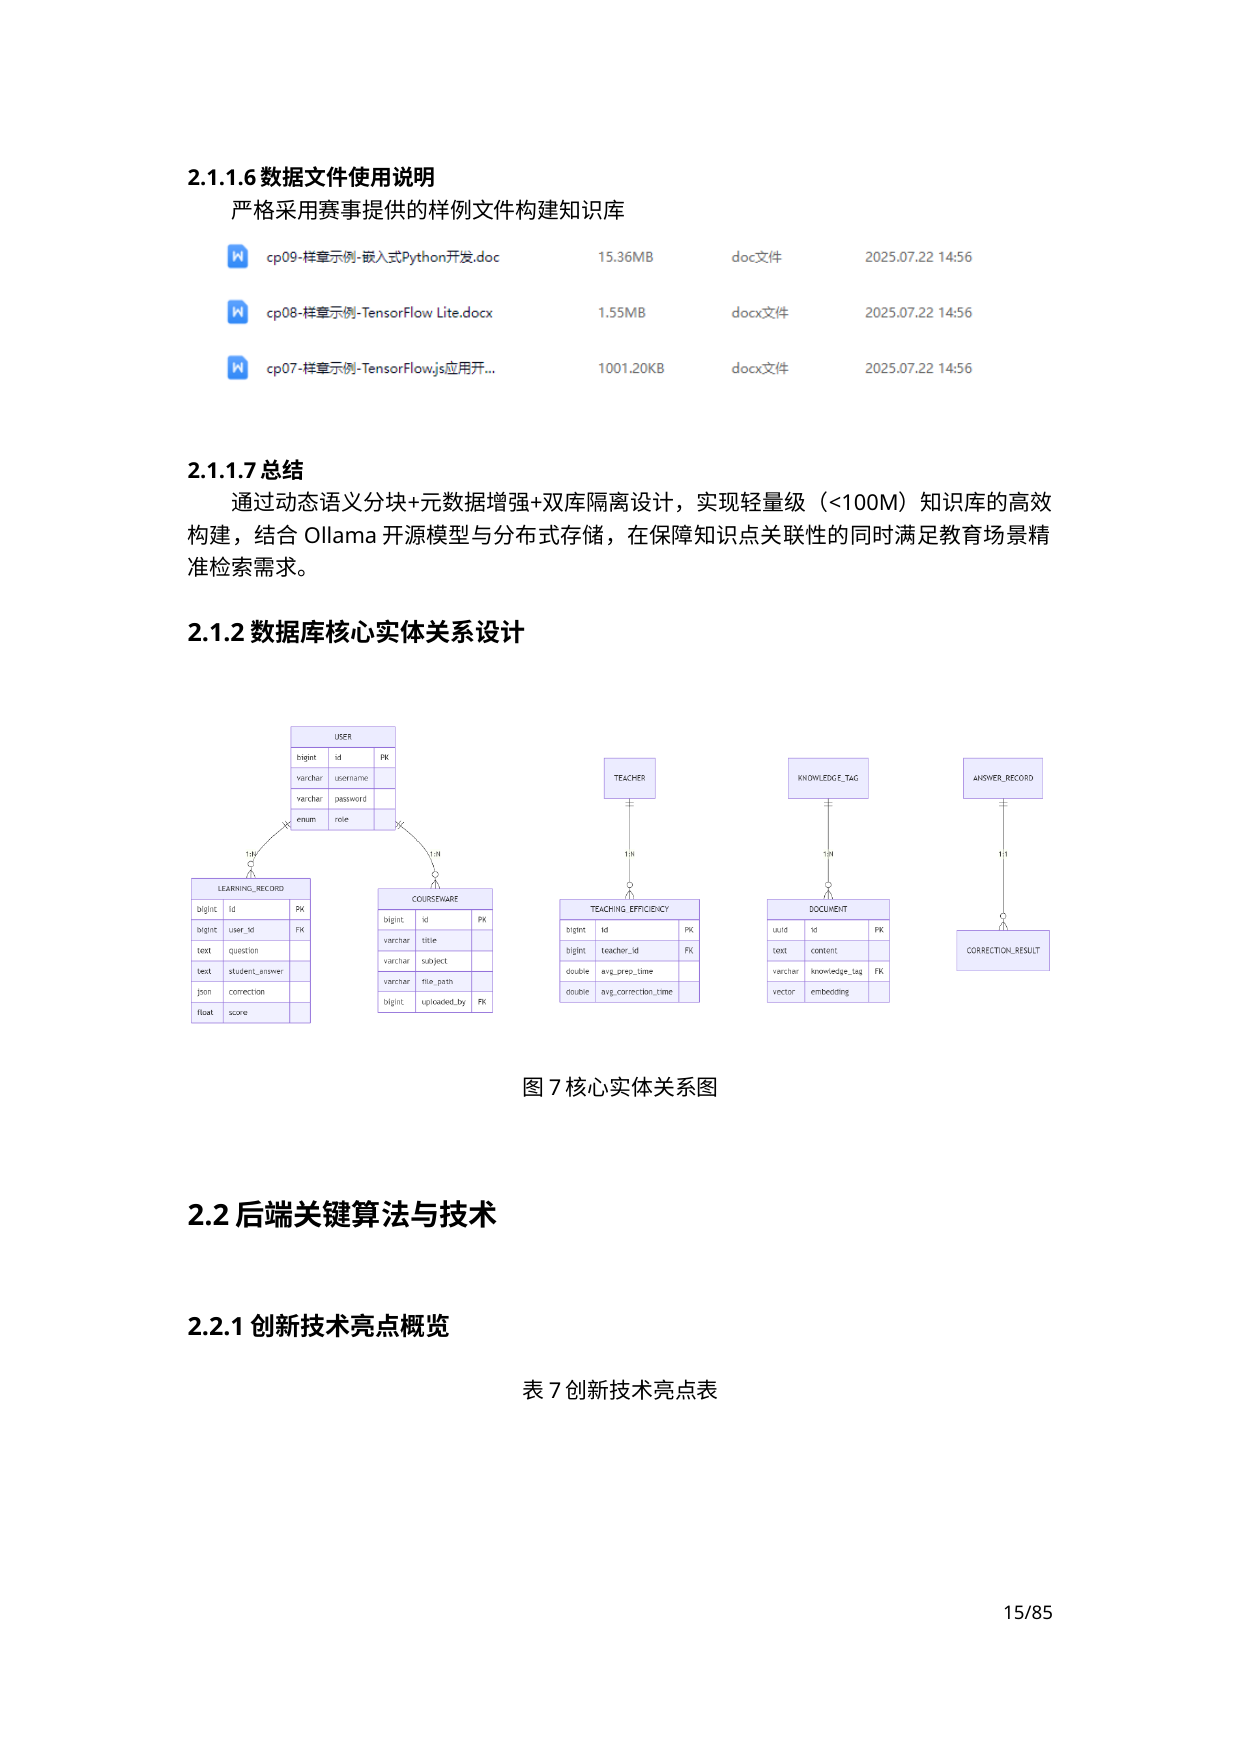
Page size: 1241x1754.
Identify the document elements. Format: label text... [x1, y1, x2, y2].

subtitle 2.2.1创新技术亮点概览 [187, 1292, 1053, 1357]
subtitle 2.2后端关键算法与技术 [187, 1180, 1053, 1245]
picture [187, 224, 1053, 411]
text 表 7创新技术亮点表 [187, 1373, 1053, 1406]
subtitle 2.1.1.7总结 [187, 452, 1053, 485]
text 严格采用赛事提供的样例文件构建知识库 [187, 192, 1053, 224]
subtitle 2.1.2数据库核心实体关系设计 [187, 598, 1053, 663]
subtitle 2.1.1.6数据文件使用说明 [187, 160, 1053, 192]
picture [187, 679, 1053, 1040]
text 通过动态语义分块+元数据增强+双库隔离设计，实现轻量级（<100M）知识库的高效构建，结合Ollama开源模型与分布式存储，在保障知识点关联性的同时满足教育场景精准检索需求。 [187, 485, 1053, 582]
text 图 7核心实体关系图 [187, 1070, 1053, 1102]
